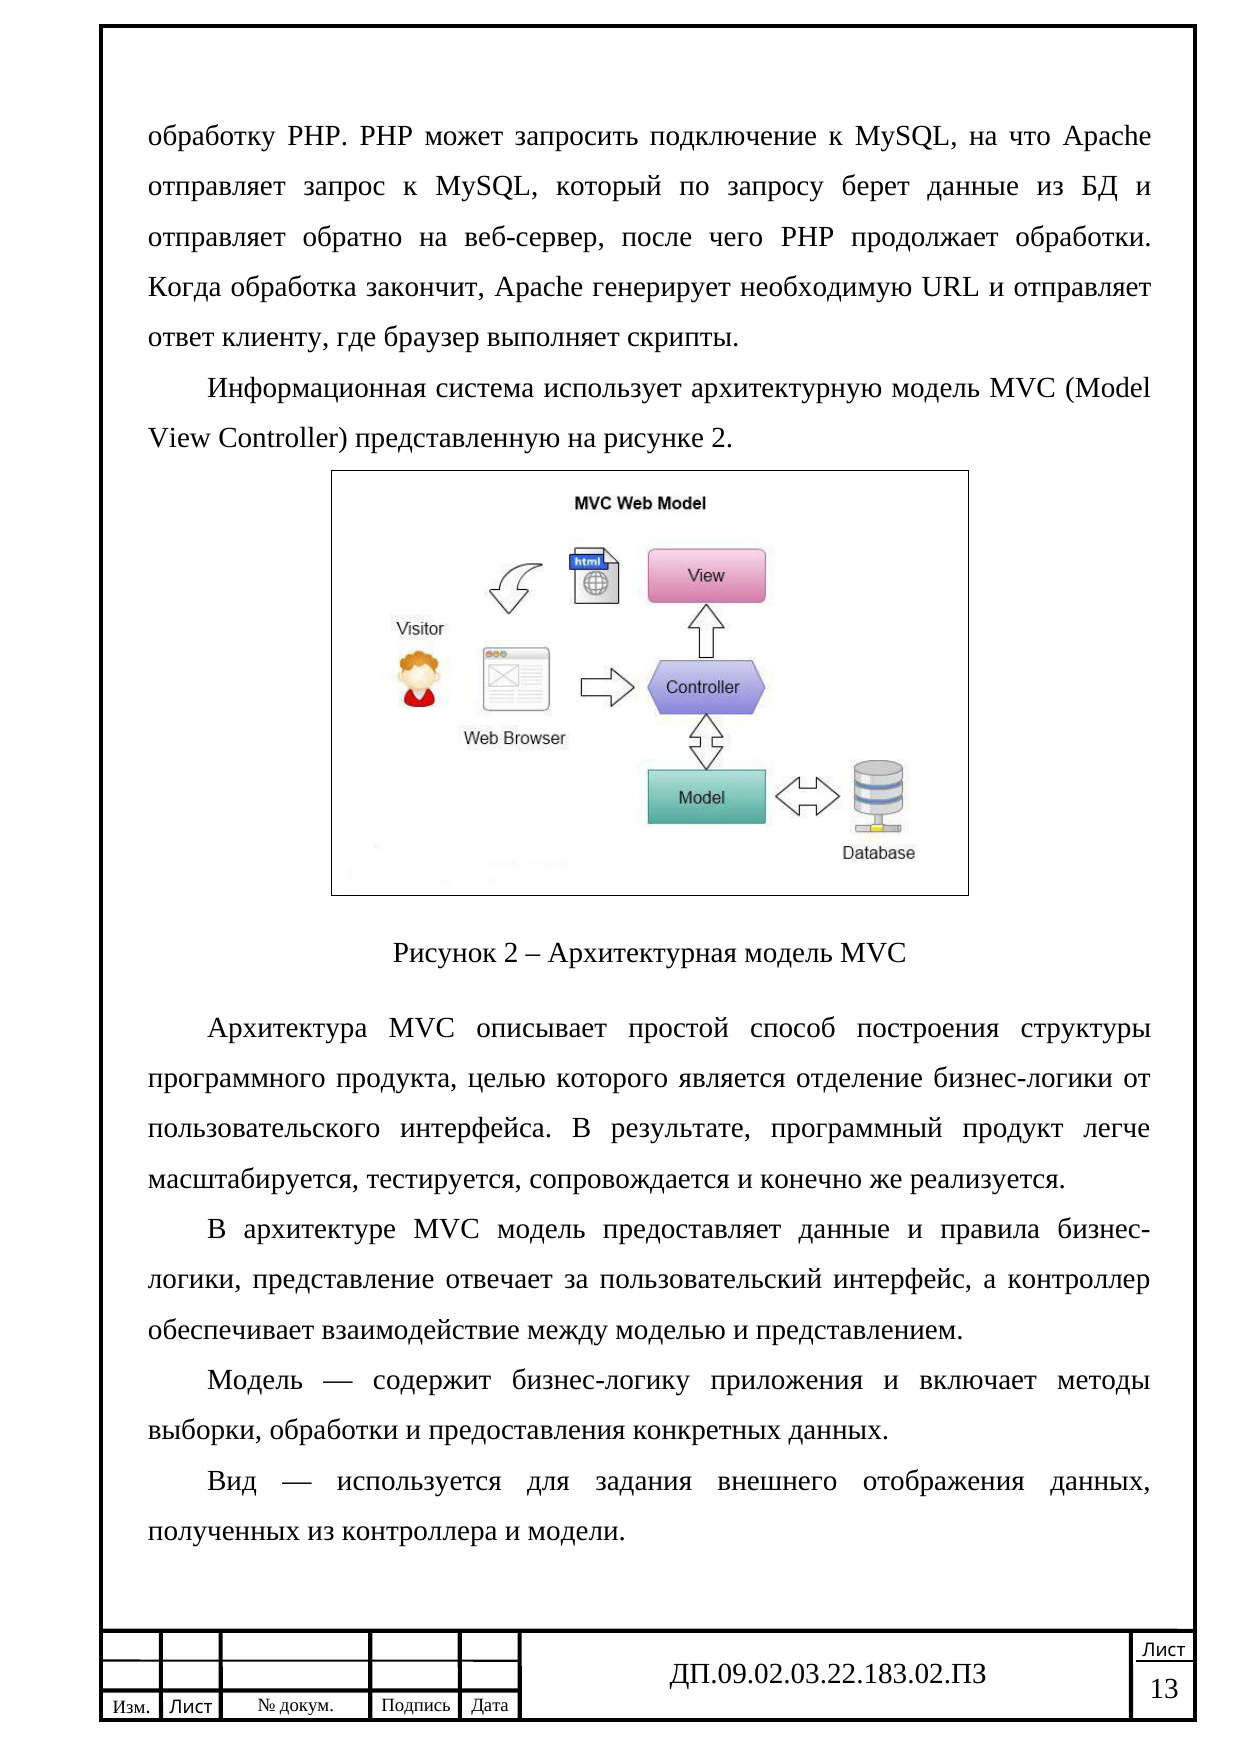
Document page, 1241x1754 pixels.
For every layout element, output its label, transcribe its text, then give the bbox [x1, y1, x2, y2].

text Архитектура MVC описывает простой способ построения структуры программного продукта, целью которого является отделение бизнес-логики от пользовательского интерфейса. В результате, программный продукт легче масштабируется, тестируется, сопровождается и конечно же реализуется. [148, 1010, 1152, 1194]
text Рисунок 2 – Архитектурная модель MVC [118, 935, 1181, 968]
text Информационная система использует архитектурную модель MVC (Model View Controller) представленную на рисунке 2. [148, 370, 1152, 453]
text В архитектуре MVC модель предоставляет данные и правила бизнес-логики, представление отвечает за пользовательский интерфейс, а контроллер обеспечивает взаимодействие между моделью и представлением. [148, 1211, 1152, 1345]
picture [332, 471, 968, 895]
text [148, 118, 1152, 353]
text Модель — содержит бизнес-логику приложения и включает методы выборки, обработки и предоставления конкретных данных. [148, 1362, 1152, 1446]
text Вид — используется для задания внешнего отображения данных, полученных из контроллера и модели. [148, 1463, 1152, 1547]
